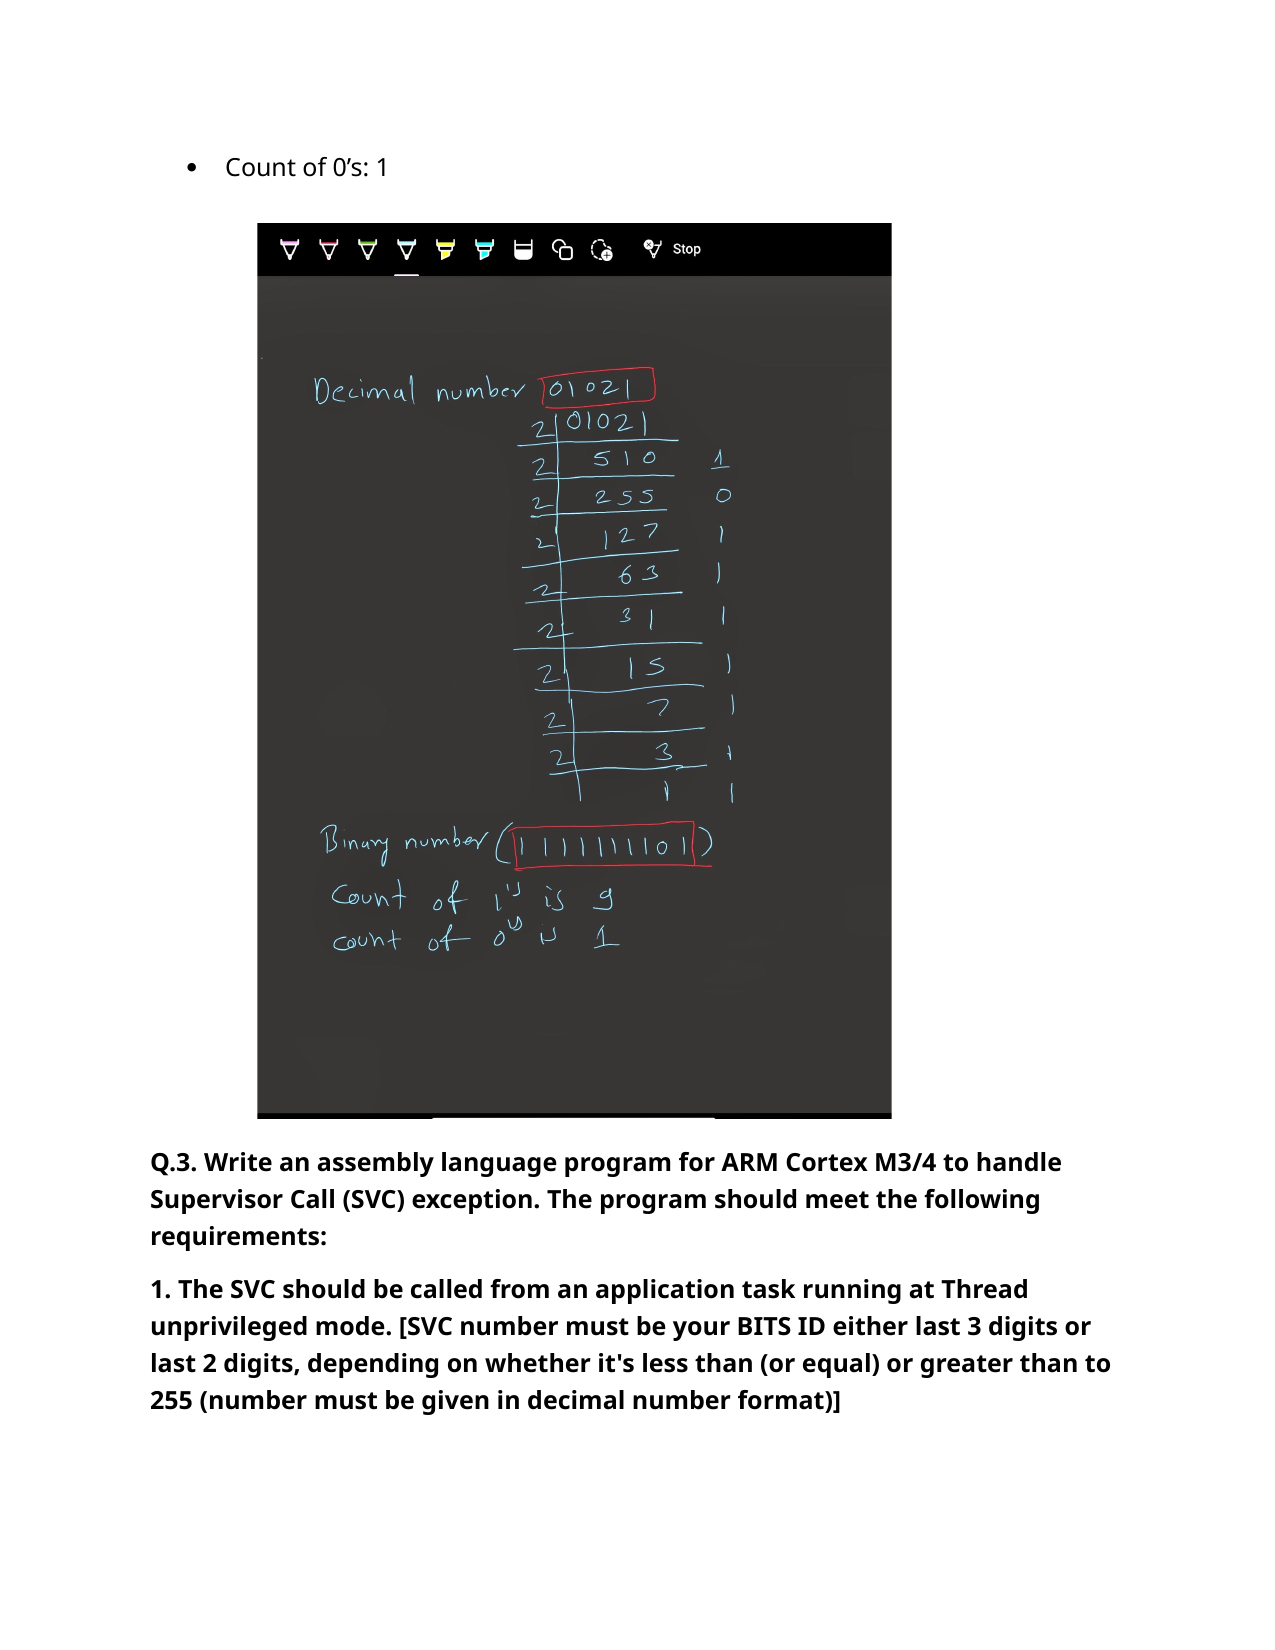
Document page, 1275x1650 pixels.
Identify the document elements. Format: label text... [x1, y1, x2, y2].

text Q.3. Write an assembly language program for ARM Cortex M3/4 to handle Supervisor Call (SVC) exception. The program should meet the following requirements: [150, 1145, 1125, 1253]
picture [257, 223, 892, 1119]
text 1. The SVC should be called from an application task running at Thread unprivileged mode. [SVC number must be your BITS ID either last 3 digits or last 2 digits, depending on whether it's less than (or equal) or greater than to 255 (number must be given in decimal number format)] [150, 1272, 1125, 1416]
